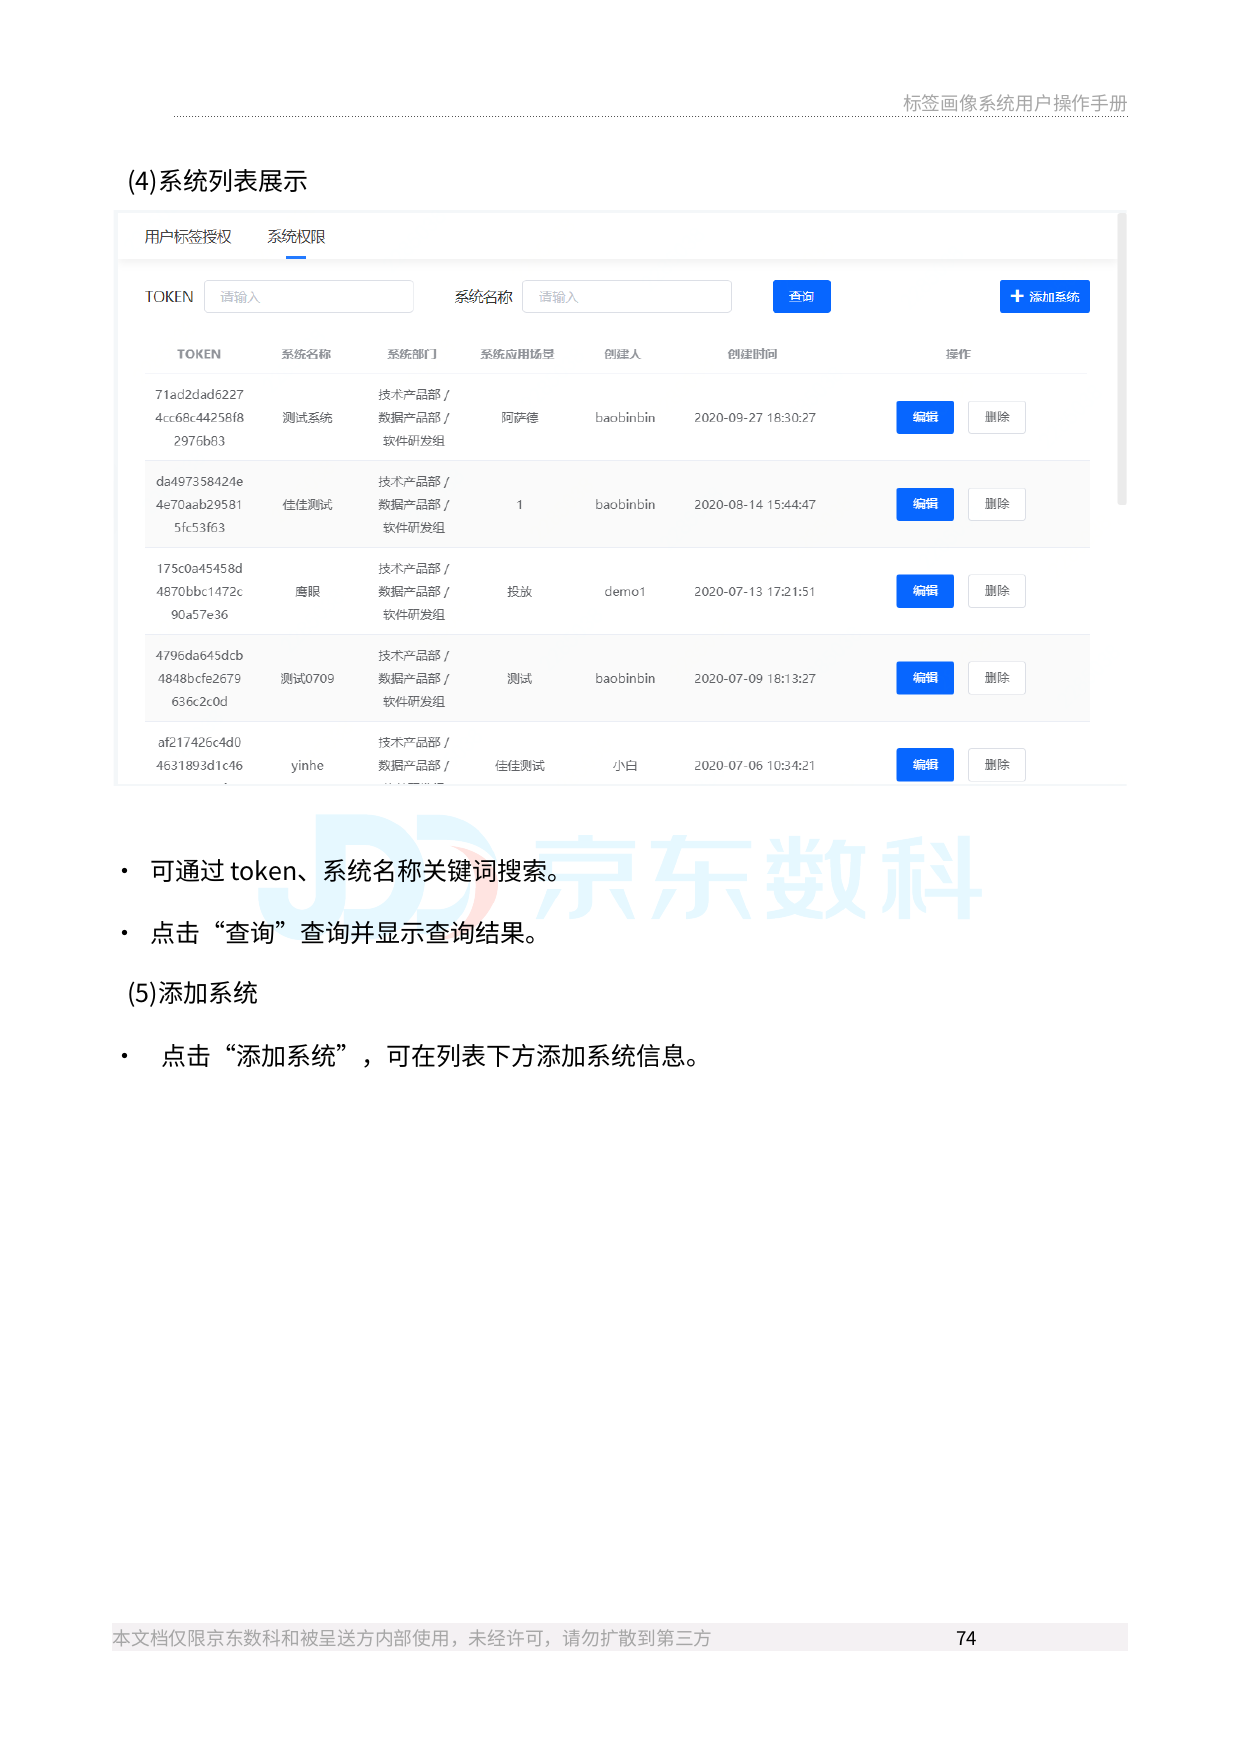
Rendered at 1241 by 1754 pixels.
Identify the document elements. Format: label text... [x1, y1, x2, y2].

picture [113, 210, 1127, 786]
text 可通过token、系统名称关键词搜索。 [112, 837, 1128, 891]
text 系统列表展示 [92, 150, 1128, 200]
text 点击“添加系统”，可在列表下方添加系统信息。 [112, 1022, 1128, 1077]
text 添加系统 [92, 962, 1128, 1012]
text 点击“查询”查询并显示查询结果。 [112, 899, 1128, 954]
